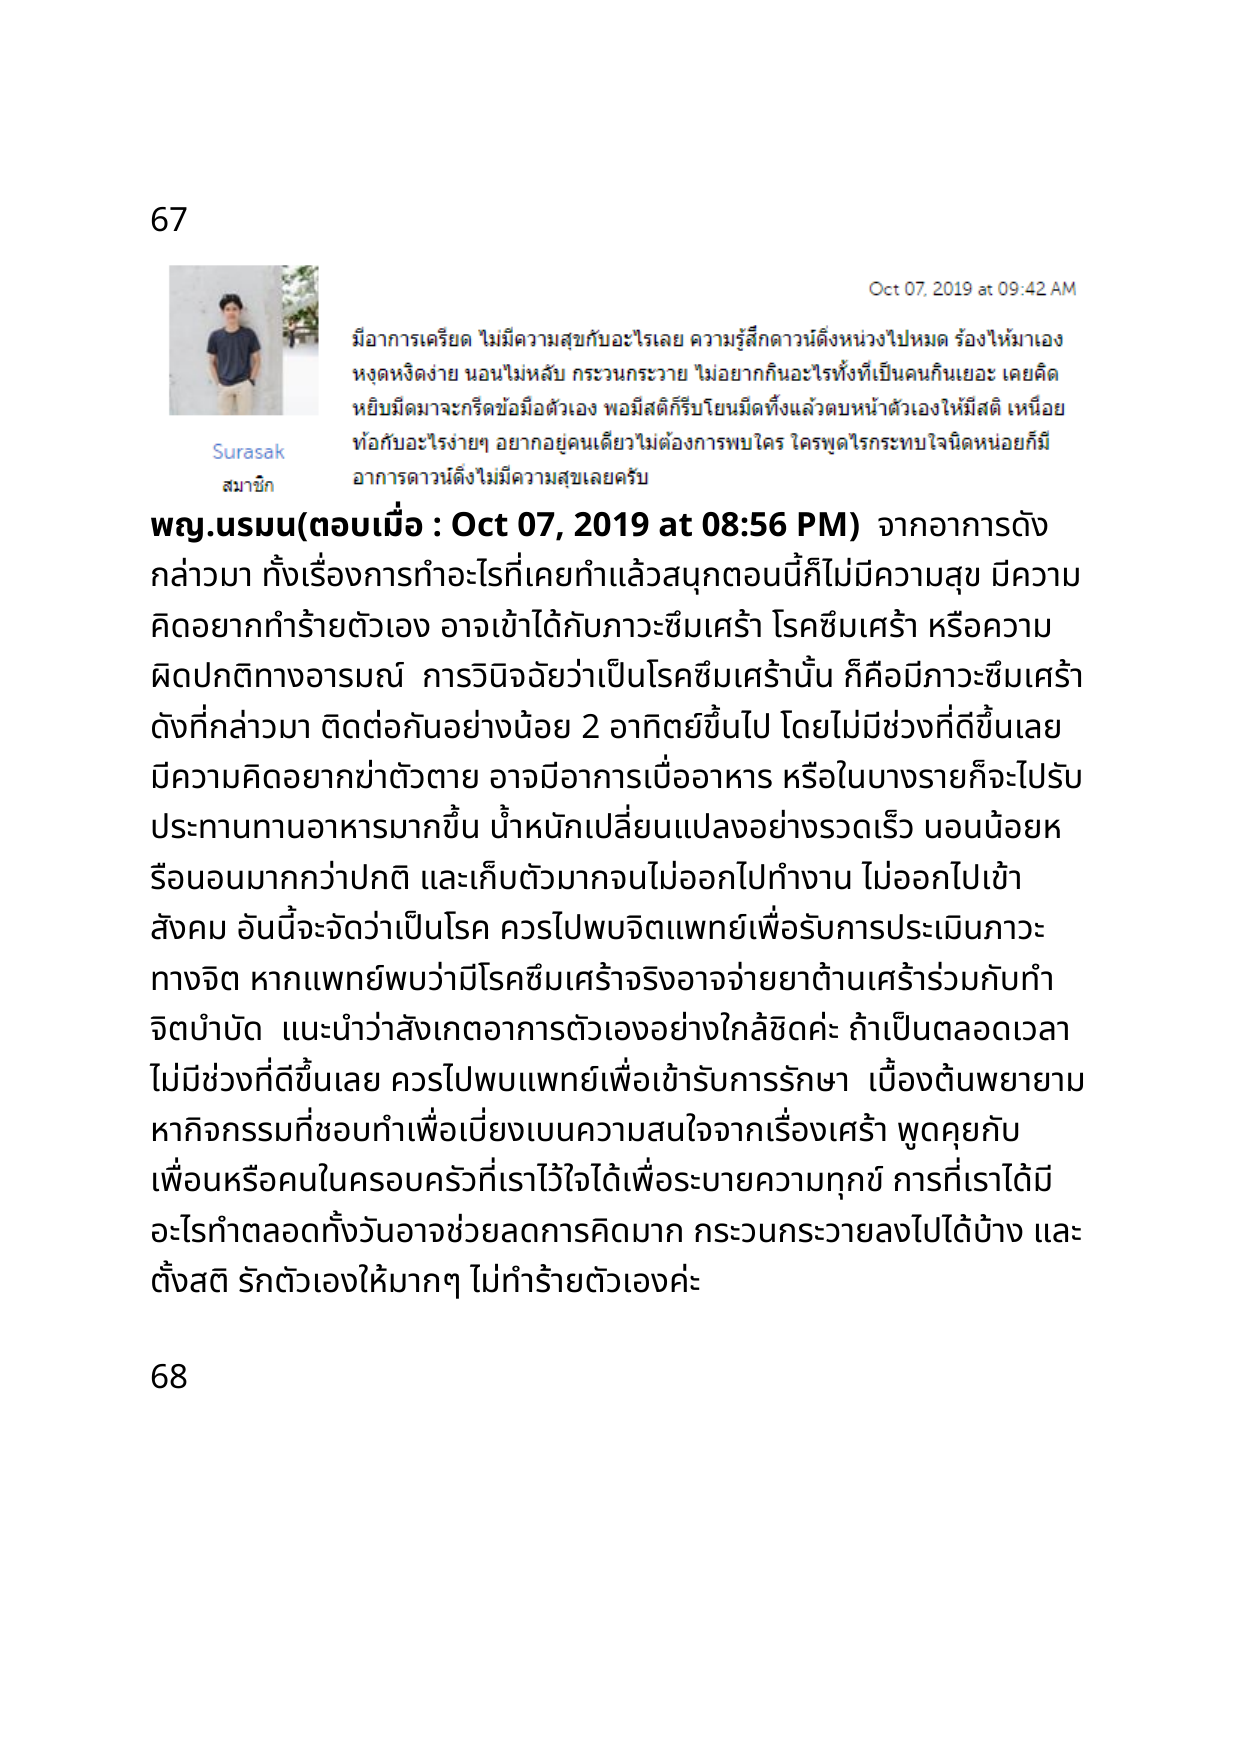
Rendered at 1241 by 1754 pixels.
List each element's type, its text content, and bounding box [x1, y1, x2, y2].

text 68 [150, 1353, 1090, 1398]
text 67 [150, 195, 1090, 240]
picture [150, 240, 1091, 501]
text พญ.นรมน(ตอบเมื่อ : Oct 07, 2019 at 08:56 PM) จากอาการดังกล่าวมา ทั้งเรื่องการทำอะไรที่เคยทำแล้วสนุกตอนนี้ก็ไม่มีความสุข มีความคิดอยากทำร้ายตัวเอง อาจเข้าได้กับภาวะซึมเศร้า โรคซึมเศร้า หรือความผิดปกติทางอารมณ์ การวินิจฉัยว่าเป็นโรคซึมเศร้านั้น ก็คือมีภาวะซึมเศร้าดังที่กล่าวมา ติดต่อกันอย่างน้อย 2 อาทิตย์ขึ้นไป โดยไม่มีช่วงที่ดีขึ้นเลย มีความคิดอยากฆ่าตัวตาย อาจมีอาการเบื่ออาหาร หรือในบางรายก็จะไปรับประทานทานอาหารมากขึ้น น้ำหนักเปลี่ยนแปลงอย่างรวดเร็ว นอนน้อยหรือนอนมากกว่าปกติ และเก็บตัวมากจนไม่ออกไปทำงาน ไม่ออกไปเข้าสังคม อันนี้จะจัดว่าเป็นโรค ควรไปพบจิตแพทย์เพื่อรับการประเมินภาวะทางจิต หากแพทย์พบว่ามีโรคซึมเศร้าจริงอาจจ่ายยาต้านเศร้าร่วมกับทำจิตบำบัด แนะนำว่าสังเกตอาการตัวเองอย่างใกล้ชิดค่ะ ถ้าเป็นตลอดเวลา ไม่มีช่วงที่ดีขึ้นเลย ควรไปพบแพทย์เพื่อเข้ารับการรักษา เบื้องต้นพยายามหากิจกรรมที่ชอบทำเพื่อเบี่ยงเบนความสนใจจากเรื่องเศร้า พูดคุยกับเพื่อนหรือคนในครอบครัวที่เราไว้ใจได้เพื่อระบายความทุกข์ การที่เราได้มีอะไรทำตลอดทั้งวันอาจช่วยลดการคิดมาก กระวนกระวายลงไปได้บ้าง และตั้งสติ รักตัวเองให้มากๆ ไม่ทำร้ายตัวเองค่ะ [150, 501, 1090, 1308]
